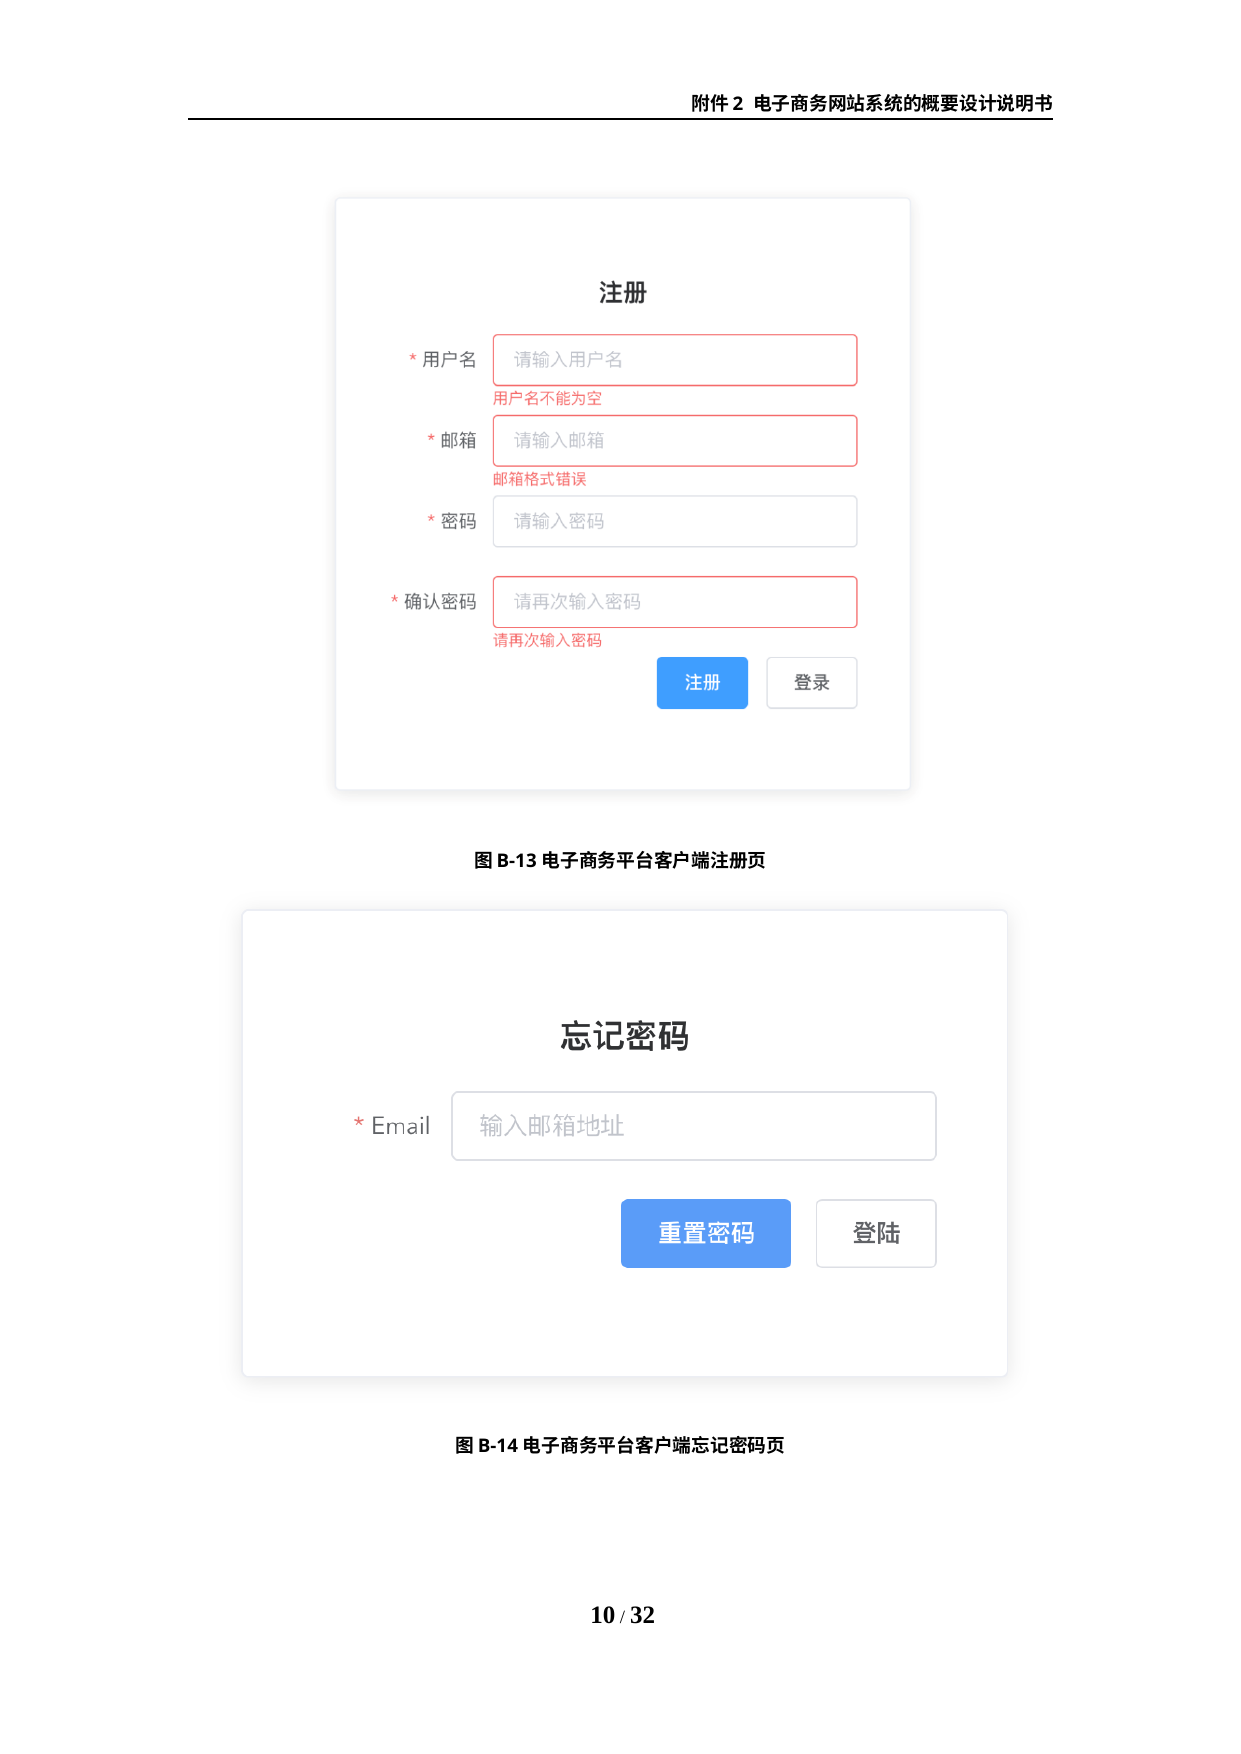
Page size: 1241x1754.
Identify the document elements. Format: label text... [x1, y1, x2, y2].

picture [187, 875, 1053, 1404]
text 图B-13 电子商务平台客户端注册页 [187, 843, 1053, 875]
picture [298, 160, 942, 821]
text 图B-14 电子商务平台客户端忘记密码页 [187, 1428, 1053, 1460]
